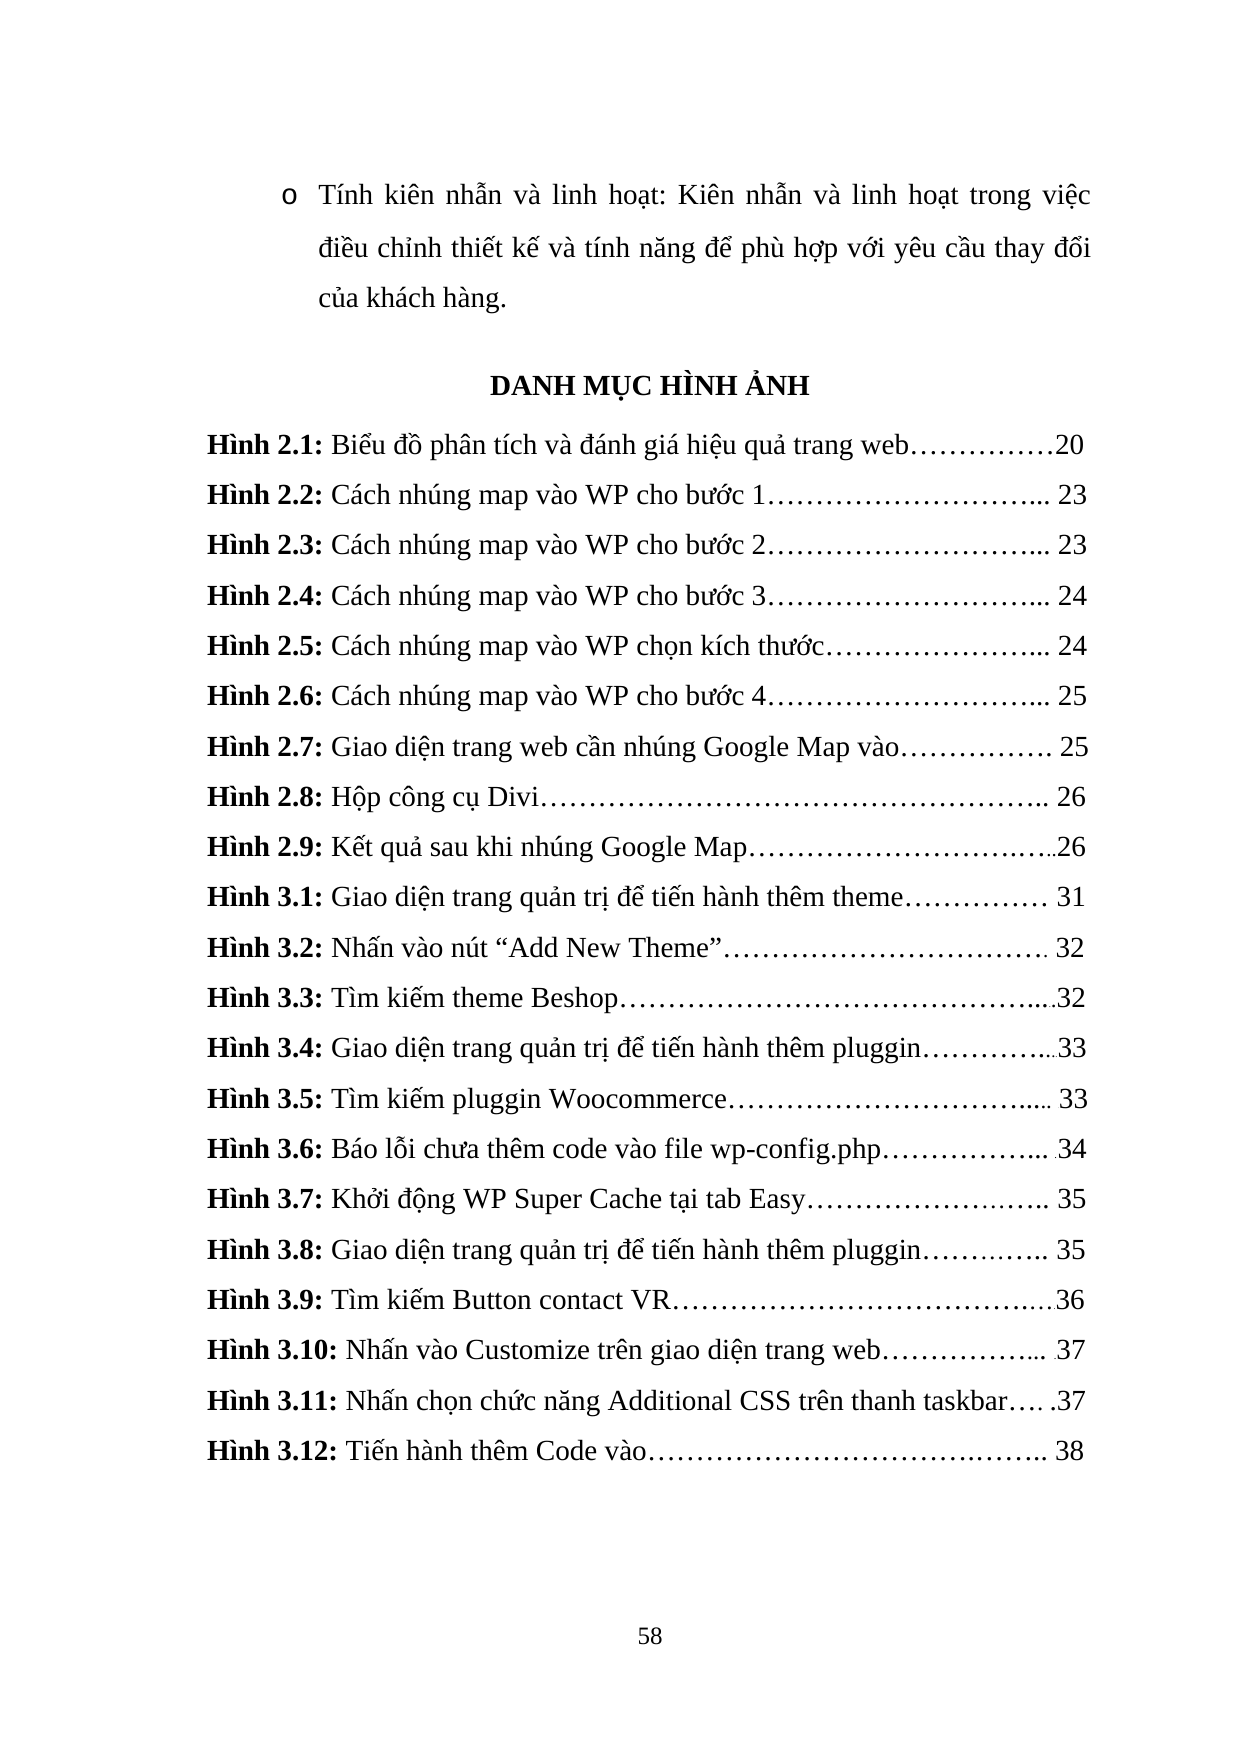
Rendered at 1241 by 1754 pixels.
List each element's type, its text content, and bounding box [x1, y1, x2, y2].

text Hình 2.4: Cách nhúng map vào WP cho bước 3………………………... 24 [207, 578, 1092, 611]
text Hình 3.1: Giao diện trang quản trị để tiến hành thêm theme…………… 31 [207, 879, 1092, 913]
text Hình 3.2: Nhấn vào nút “Add New Theme”……………………………. 32 [207, 930, 1092, 963]
text Hình 3.6: Báo lỗi chưa thêm code vào file wp-config.php……………... ..34 [207, 1131, 1092, 1165]
text Hình 2.1: Biểu đồ phân tích và đánh giá hiệu quả trang web……………20 [207, 427, 1092, 460]
text Hình 3.7: Khởi động WP Super Cache tại tab Easy…………………….. .35 [207, 1181, 1092, 1215]
text Hình 3.4: Giao diện trang quản trị để tiến hành thêm pluggin…………....33 [207, 1031, 1092, 1064]
text Hình 3.12: Tiến hành thêm Code vào…………………………….…….. 38 [207, 1433, 1092, 1467]
text Hình 2.6: Cách nhúng map vào WP cho bước 4………………………... 25 [207, 678, 1092, 712]
text Hình 2.7: Giao diện trang web cần nhúng Google Map vào……………. 25 [207, 729, 1092, 762]
text Hình 2.3: Cách nhúng map vào WP cho bước 2………………………... 23 [207, 527, 1092, 561]
text Hình 3.11: Nhấn chọn chức năng Additional CSS trên thanh taskbar…. .37 [207, 1383, 1092, 1416]
text Hình 3.5: Tìm kiếm pluggin Woocommerce…………………………..... .33 [207, 1081, 1092, 1114]
text Hình 2.5: Cách nhúng map vào WP chọn kích thước…………………... 24 [207, 628, 1092, 662]
text Hình 3.9: Tìm kiếm Button contact VR……………………………….….36 [207, 1282, 1092, 1316]
text Hình 2.9: Kết quả sau khi nhúng Google Map……………………….…..26 [207, 829, 1092, 863]
text Hình 2.2: Cách nhúng map vào WP cho bước 1………………………... 23 [207, 477, 1092, 511]
text Hình 3.3: Tìm kiếm theme Beshop…………………………………….....32 [207, 980, 1092, 1014]
text Hình 2.8: Hộp công cụ Divi…………………………………………….. 26 [207, 779, 1092, 812]
text Hình 3.10: Nhấn vào Customize trên giao diện trang web……………... .37 [207, 1332, 1092, 1366]
subtitle DANH MỤC HÌNH ẢNH [207, 368, 1092, 402]
list Tính kiên nhẫn và linh hoạt: Kiên nhẫn và linh hoạt trong việc điều chỉnh thiết kế và tính năng để phù hợp với yêu cầu thay đổi của khách hàng. [281, 177, 1092, 314]
text Hình 3.8: Giao diện trang quản trị để tiến hành thêm pluggin………….. .35 [207, 1232, 1092, 1265]
